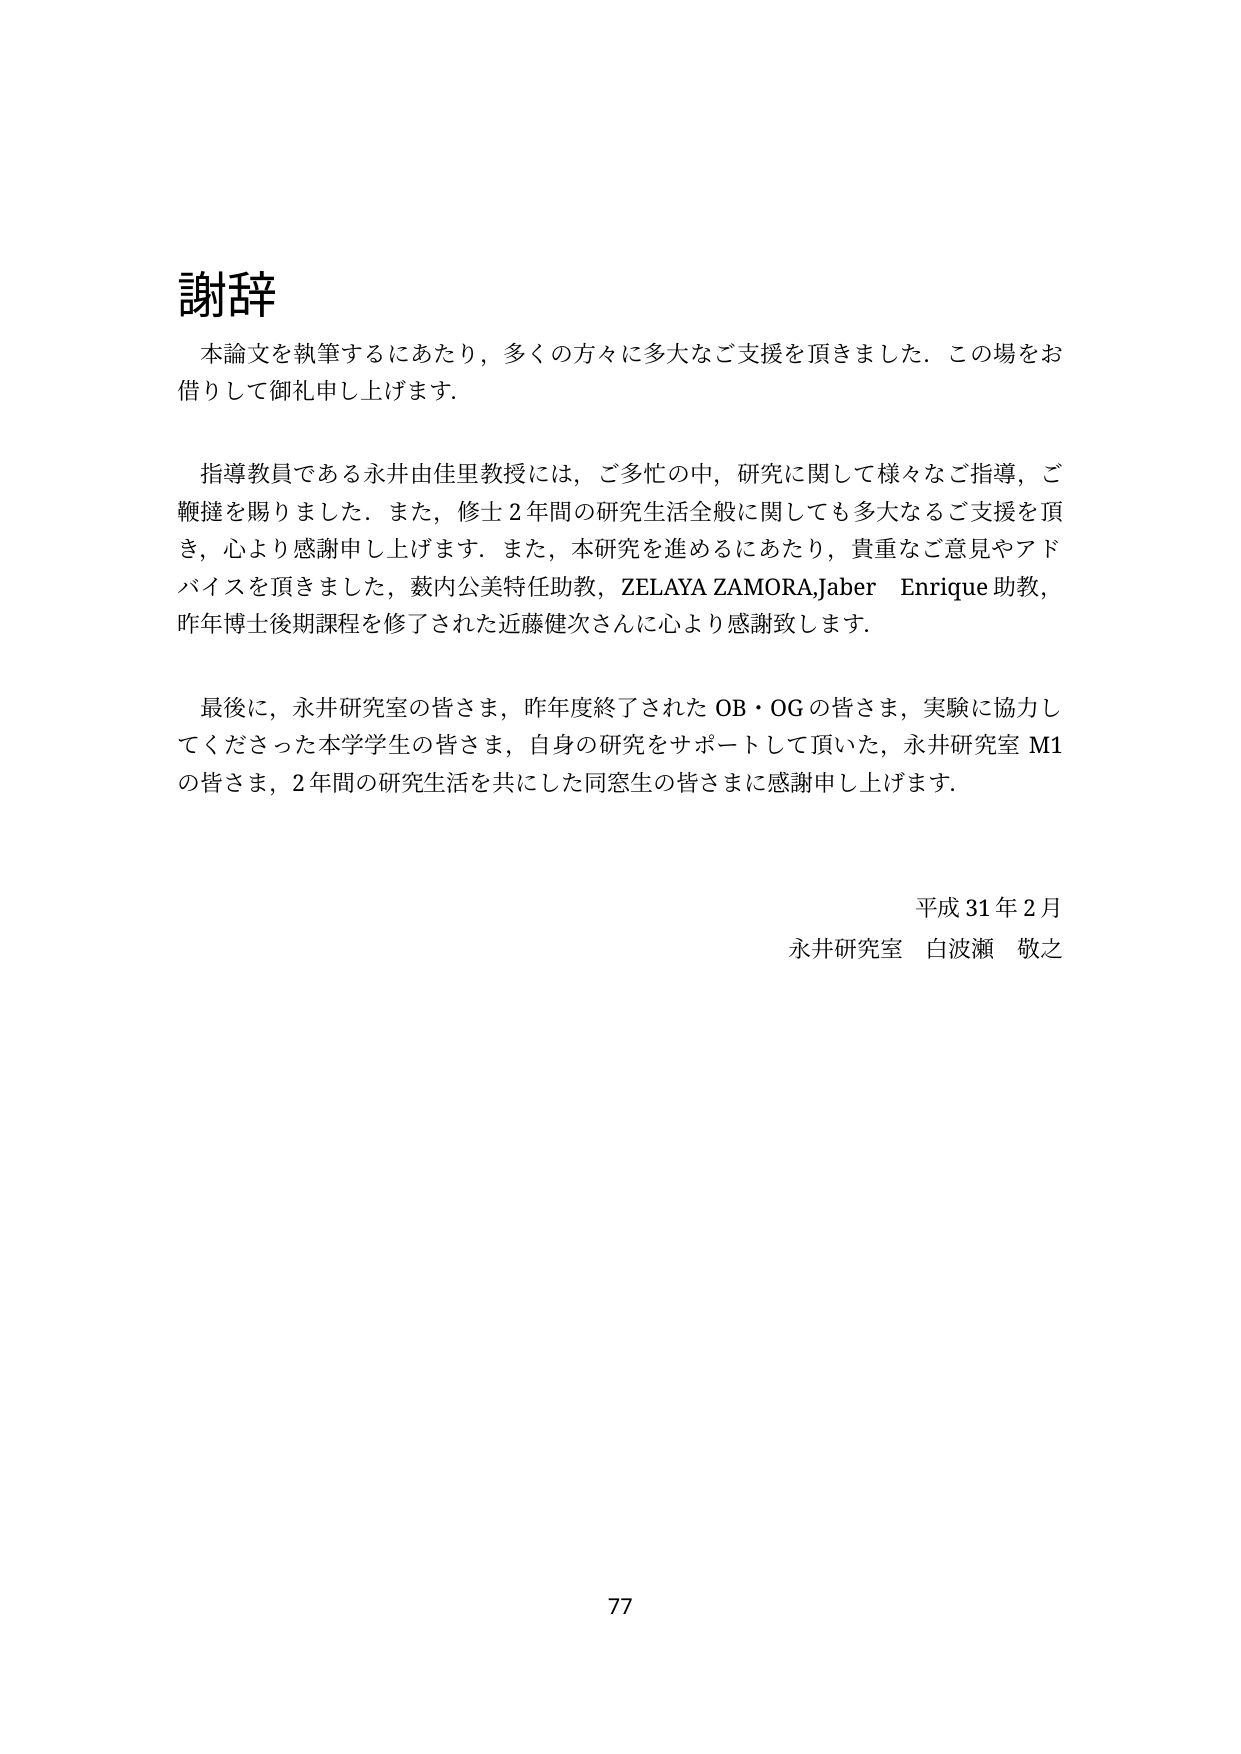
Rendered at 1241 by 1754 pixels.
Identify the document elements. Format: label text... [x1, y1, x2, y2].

text 平成31年2月 [177, 888, 1063, 925]
subtitle 謝辞 [177, 254, 1063, 329]
text 指導教員である永井由佳里教授には，ご多忙の中，研究に関して様々なご指導，ご鞭撻を賜りました．また，修士2年間の研究生活全般に関しても多大なるご支援を頂き，心より感謝申し上げます．また，本研究を進めるにあたり，貴重なご意見やアドバイスを頂きました，薮内公美特任助教，ZELAYA ZAMORA,Jaber Enrique助教，昨年博士後期課程を修了された近藤健次さんに心より感謝致します． [177, 454, 1063, 642]
text 本論文を執筆するにあたり，多くの方々に多大なご支援を頂きました．この場をお借りして御礼申し上げます． [177, 333, 1063, 408]
text 永井研究室 白波瀬 敬之 [177, 929, 1063, 967]
text 最後に，永井研究室の皆さま，昨年度終了されたOB・OGの皆さま，実験に協力してくださった本学学生の皆さま，自身の研究をサポートして頂いた，永井研究室M1の皆さま，2年間の研究生活を共にした同窓生の皆さまに感謝申し上げます． [177, 688, 1063, 800]
